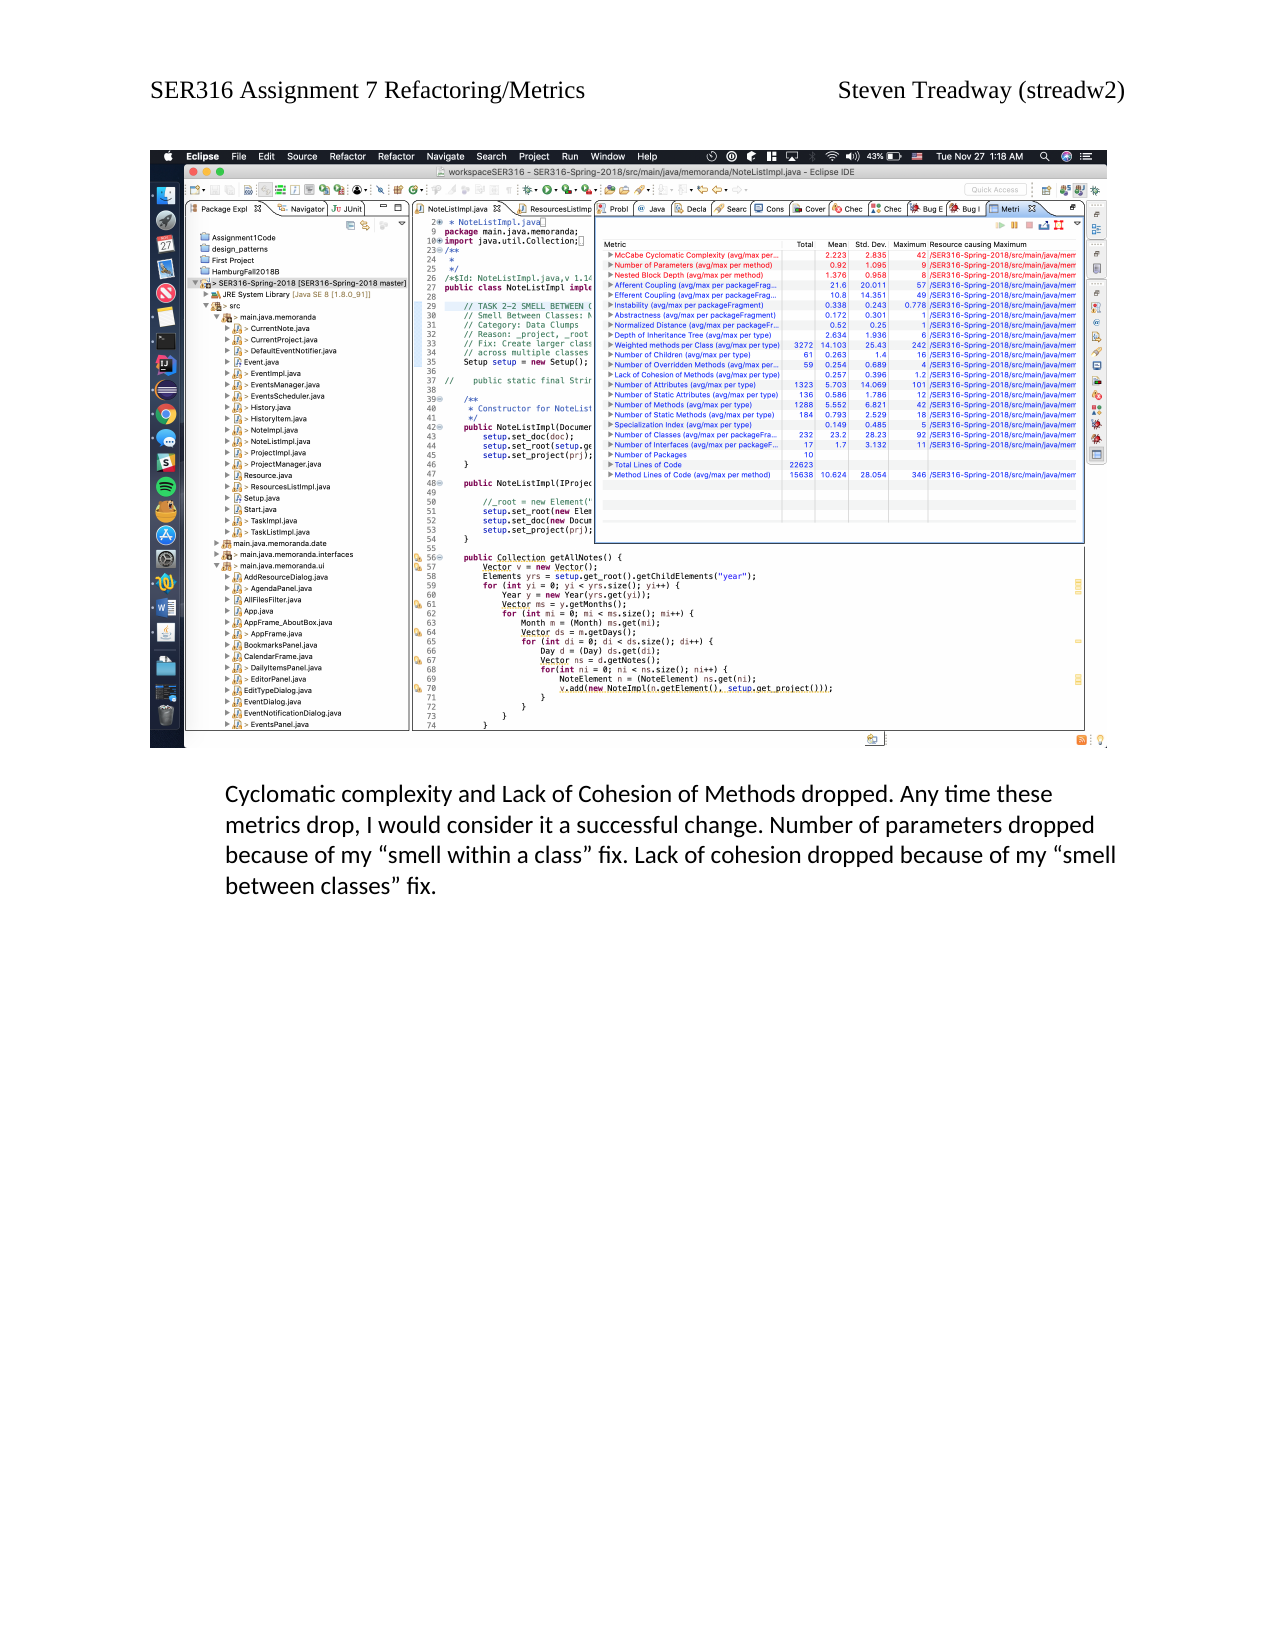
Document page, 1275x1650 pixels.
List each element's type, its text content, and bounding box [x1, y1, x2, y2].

picture [150, 150, 1107, 748]
text Cyclomatic complexity and Lack of Cohesion of Methods dropped. Any time these metrics drop, I would consider it a successful change. Number of parameters dropped because of my “smell within a class” fix. Lack of cohesion dropped because of my “smell between classes” fix. [150, 778, 1125, 901]
